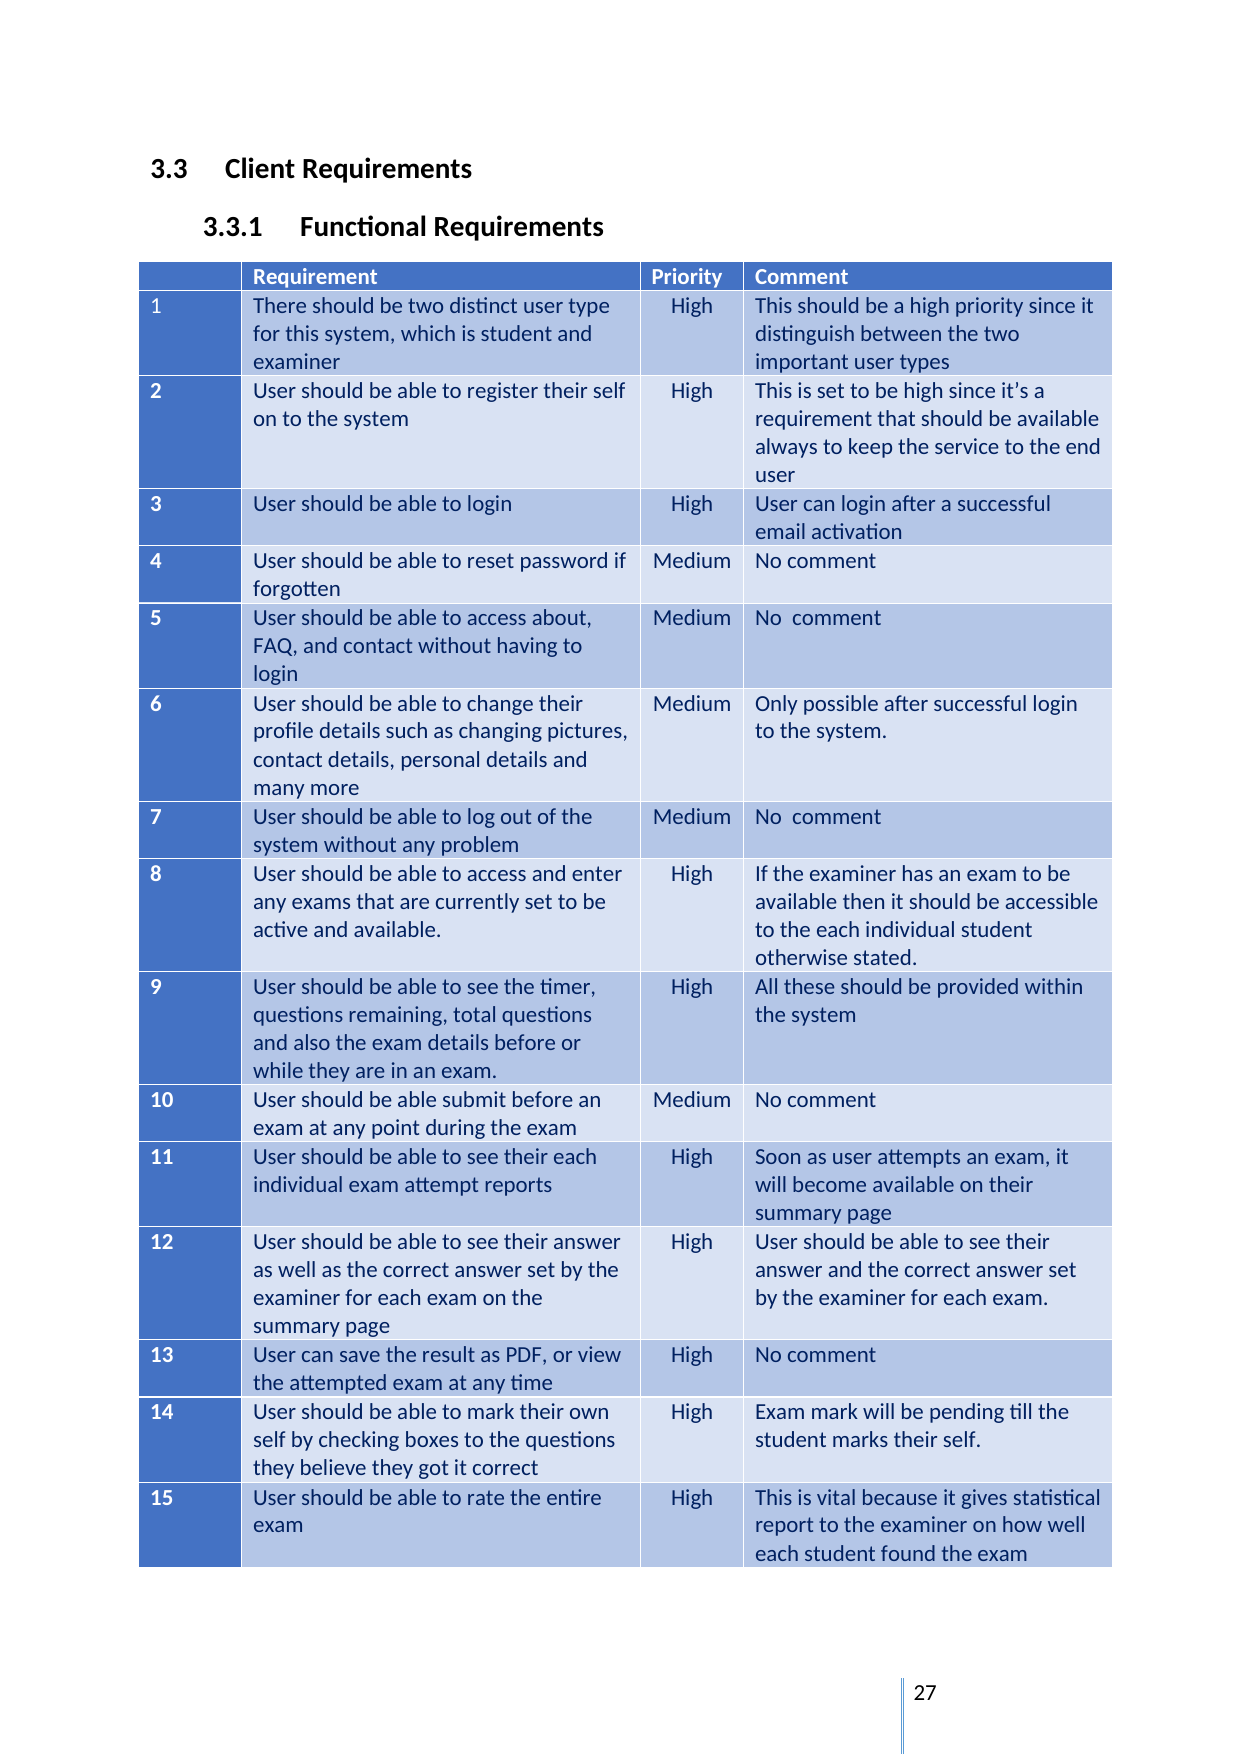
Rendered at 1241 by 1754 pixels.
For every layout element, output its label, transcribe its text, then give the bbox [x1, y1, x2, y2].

table_cell 8 [139, 859, 241, 971]
table_cell This should be a high priority since it distinguish between the two important user types [744, 291, 1112, 375]
table_cell High [641, 1398, 743, 1482]
table_cell User should be able to see their answer and the correct answer set by the examiner for each exam. [744, 1227, 1112, 1339]
table_cell User should be able submit before an exam at any point during the exam [242, 1085, 640, 1141]
table_cell All these should be provided within the system [744, 972, 1112, 1084]
table_cell Medium [641, 546, 743, 602]
table_cell 6 [139, 689, 241, 801]
table_cell High [641, 859, 743, 971]
table_cell No comment [744, 1085, 1112, 1141]
table_cell User should be able to reset password if forgotten [242, 546, 640, 602]
table_cell User should be able to rate the entire exam [242, 1483, 640, 1567]
table_cell 14 [139, 1398, 241, 1482]
table_cell Medium [641, 1085, 743, 1141]
table_cell 11 [139, 1142, 241, 1226]
table_cell User can save the result as PDF, or view the attempted exam at any time [242, 1340, 640, 1396]
table_cell User should be able to access and enter any exams that are currently set to be active and available. [242, 859, 640, 971]
table_cell High [641, 1483, 743, 1567]
table_cell User should be able to login [242, 489, 640, 545]
table_cell High [641, 1227, 743, 1339]
table_cell 2 [139, 376, 241, 488]
table_cell 1 [139, 291, 241, 375]
table_cell High [641, 972, 743, 1084]
table_cell User should be able to log out of the system without any problem [242, 802, 640, 858]
table_cell High [641, 1142, 743, 1226]
table_cell 4 [139, 546, 241, 602]
table_cell User should be able to change their profile details such as changing pictures, contact details, personal details and many more [242, 689, 640, 801]
table_cell This is set to be high since it’s a requirement that should be available always to keep the service to the end user [744, 376, 1112, 488]
table_cell High [641, 489, 743, 545]
table_cell 15 [139, 1483, 241, 1567]
table_header Priority [641, 262, 743, 290]
table_cell User should be able to access about, FAQ, and contact without having to login [242, 604, 640, 688]
table_cell User should be able to register their self on to the system [242, 376, 640, 488]
table_cell 12 [139, 1227, 241, 1339]
table_cell No comment [744, 546, 1112, 602]
table_cell 5 [139, 604, 241, 688]
table_cell 7 [139, 802, 241, 858]
table_cell Medium [641, 604, 743, 688]
table_cell Medium [641, 689, 743, 801]
table_cell Soon as user attempts an exam, it will become available on their summary page [744, 1142, 1112, 1226]
table_cell 10 [139, 1085, 241, 1141]
subtitle Functional Requirements [262, 208, 1090, 243]
table_cell There should be two distinct user type for this system, which is student and examiner [242, 291, 640, 375]
table_header Requirement [242, 262, 640, 290]
subtitle Client Requirements [187, 150, 1090, 186]
table_cell High [641, 376, 743, 488]
table_cell User should be able to mark their own self by checking boxes to the questions they believe they got it correct [242, 1398, 640, 1482]
table_cell No comment [744, 604, 1112, 688]
table_cell Only possible after successful login to the system. [744, 689, 1112, 801]
table_cell 9 [139, 972, 241, 1084]
table_cell Medium [641, 802, 743, 858]
table_cell 3 [139, 489, 241, 545]
table_cell No comment [744, 802, 1112, 858]
table_header Comment [744, 262, 1112, 290]
table_cell This is vital because it gives statistical report to the examiner on how well each student found the exam [744, 1483, 1112, 1567]
table_cell No comment [744, 1340, 1112, 1396]
table_header [139, 262, 241, 290]
table_cell If the examiner has an exam to be available then it should be accessible to the each individual student otherwise stated. [744, 859, 1112, 971]
table_cell High [641, 291, 743, 375]
table_cell 13 [139, 1340, 241, 1396]
table_cell High [641, 1340, 743, 1396]
table_cell Exam mark will be pending till the student marks their self. [744, 1398, 1112, 1482]
table_cell User should be able to see their each individual exam attempt reports [242, 1142, 640, 1226]
table_cell User should be able to see their answer as well as the correct answer set by the examiner for each exam on the summary page [242, 1227, 640, 1339]
table_cell User should be able to see the timer, questions remaining, total questions and also the exam details before or while they are in an exam. [242, 972, 640, 1084]
table_cell User can login after a successful email activation [744, 489, 1112, 545]
